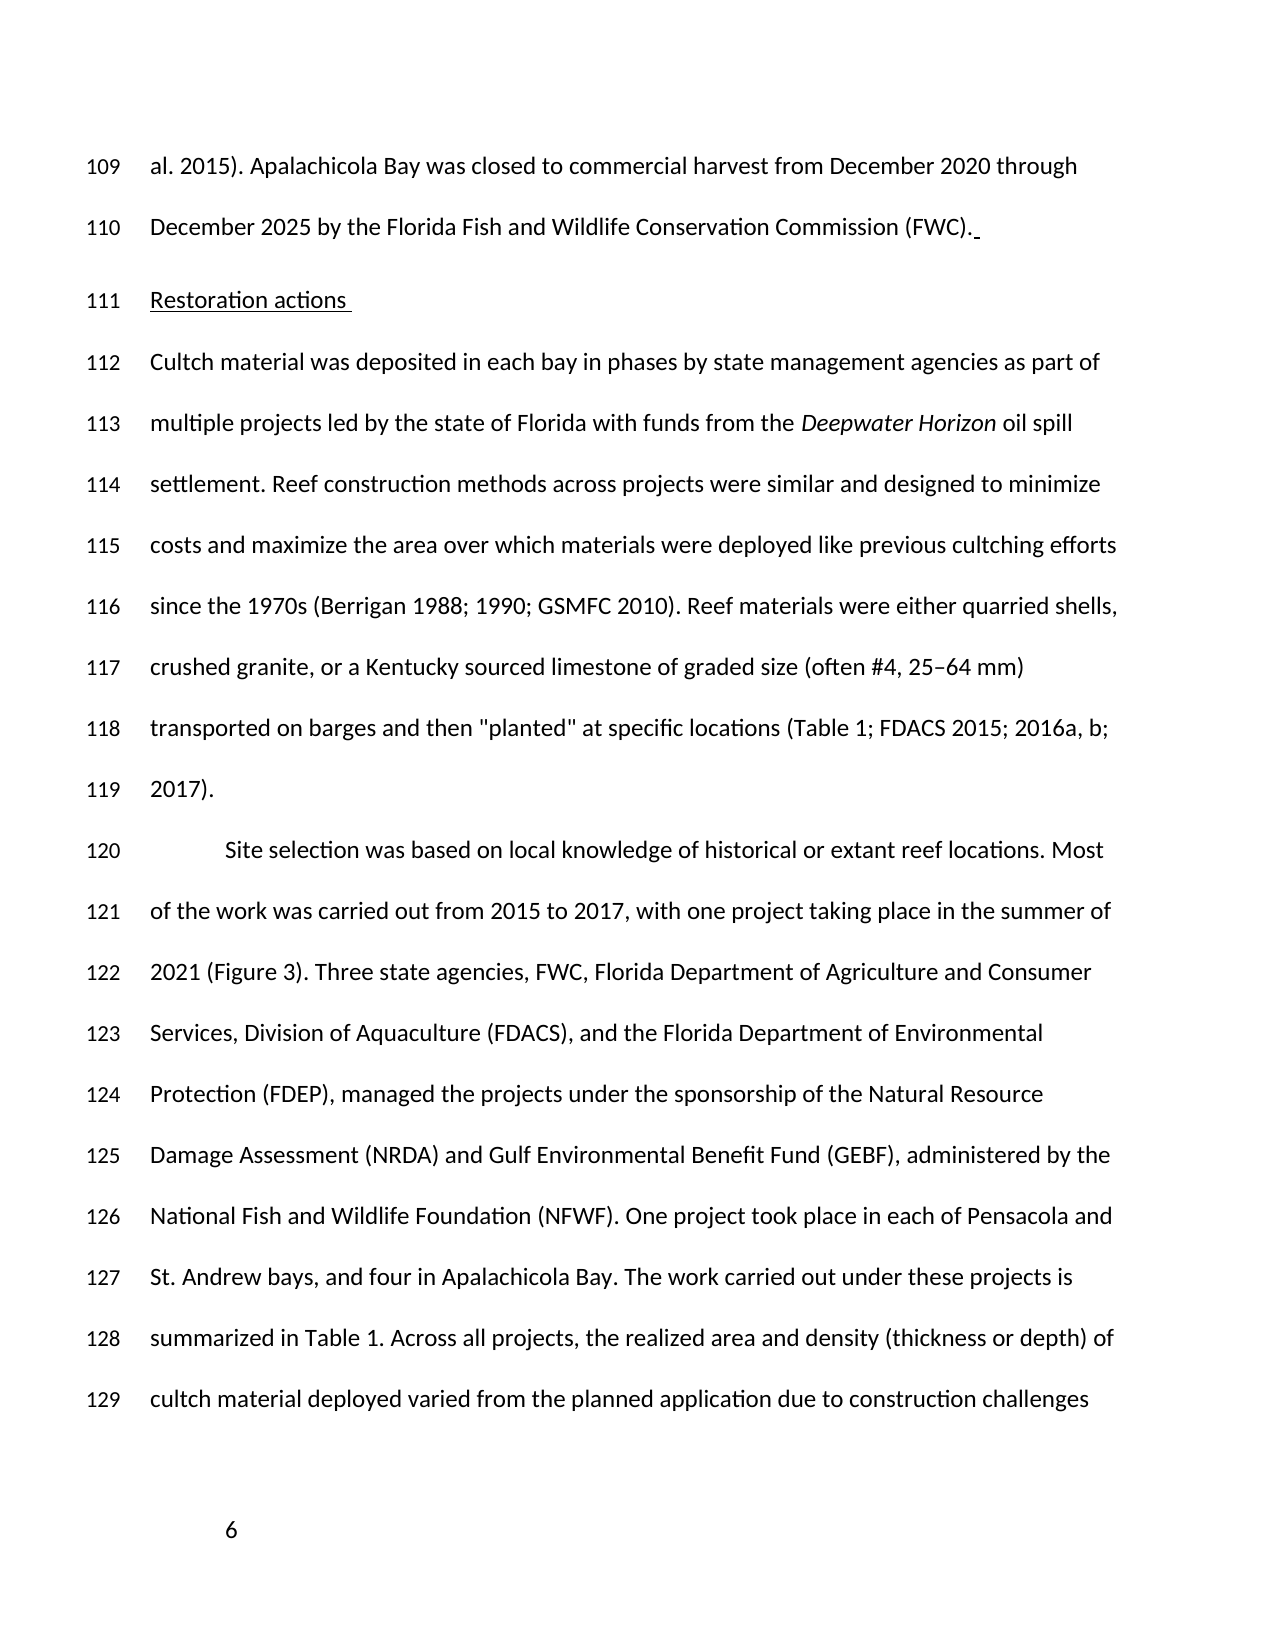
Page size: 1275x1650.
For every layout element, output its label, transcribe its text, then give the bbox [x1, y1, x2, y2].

subtitle Restoration actions [150, 284, 1125, 315]
text Cultch material was deposited in each bay in phases by state management agencies as part of multiple projects led by the state of Florida with funds from the Deepwater Horizon oil spill settlement. Reef construction methods across projects were similar and designed to minimize costs and maximize the area over which materials were deployed like previous cultching efforts since the 1970s (Berrigan 1988; 1990; GSMFC 2010). Reef materials were either quarried shells, crushed granite, or a Kentucky sourced limestone of graded size (often #4, 25–64 mm) transported on barges and then "planted" at specific locations (Table 1; FDACS 2015; 2016a, b; 2017). [150, 346, 1125, 803]
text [150, 150, 1125, 242]
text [150, 834, 1125, 1414]
